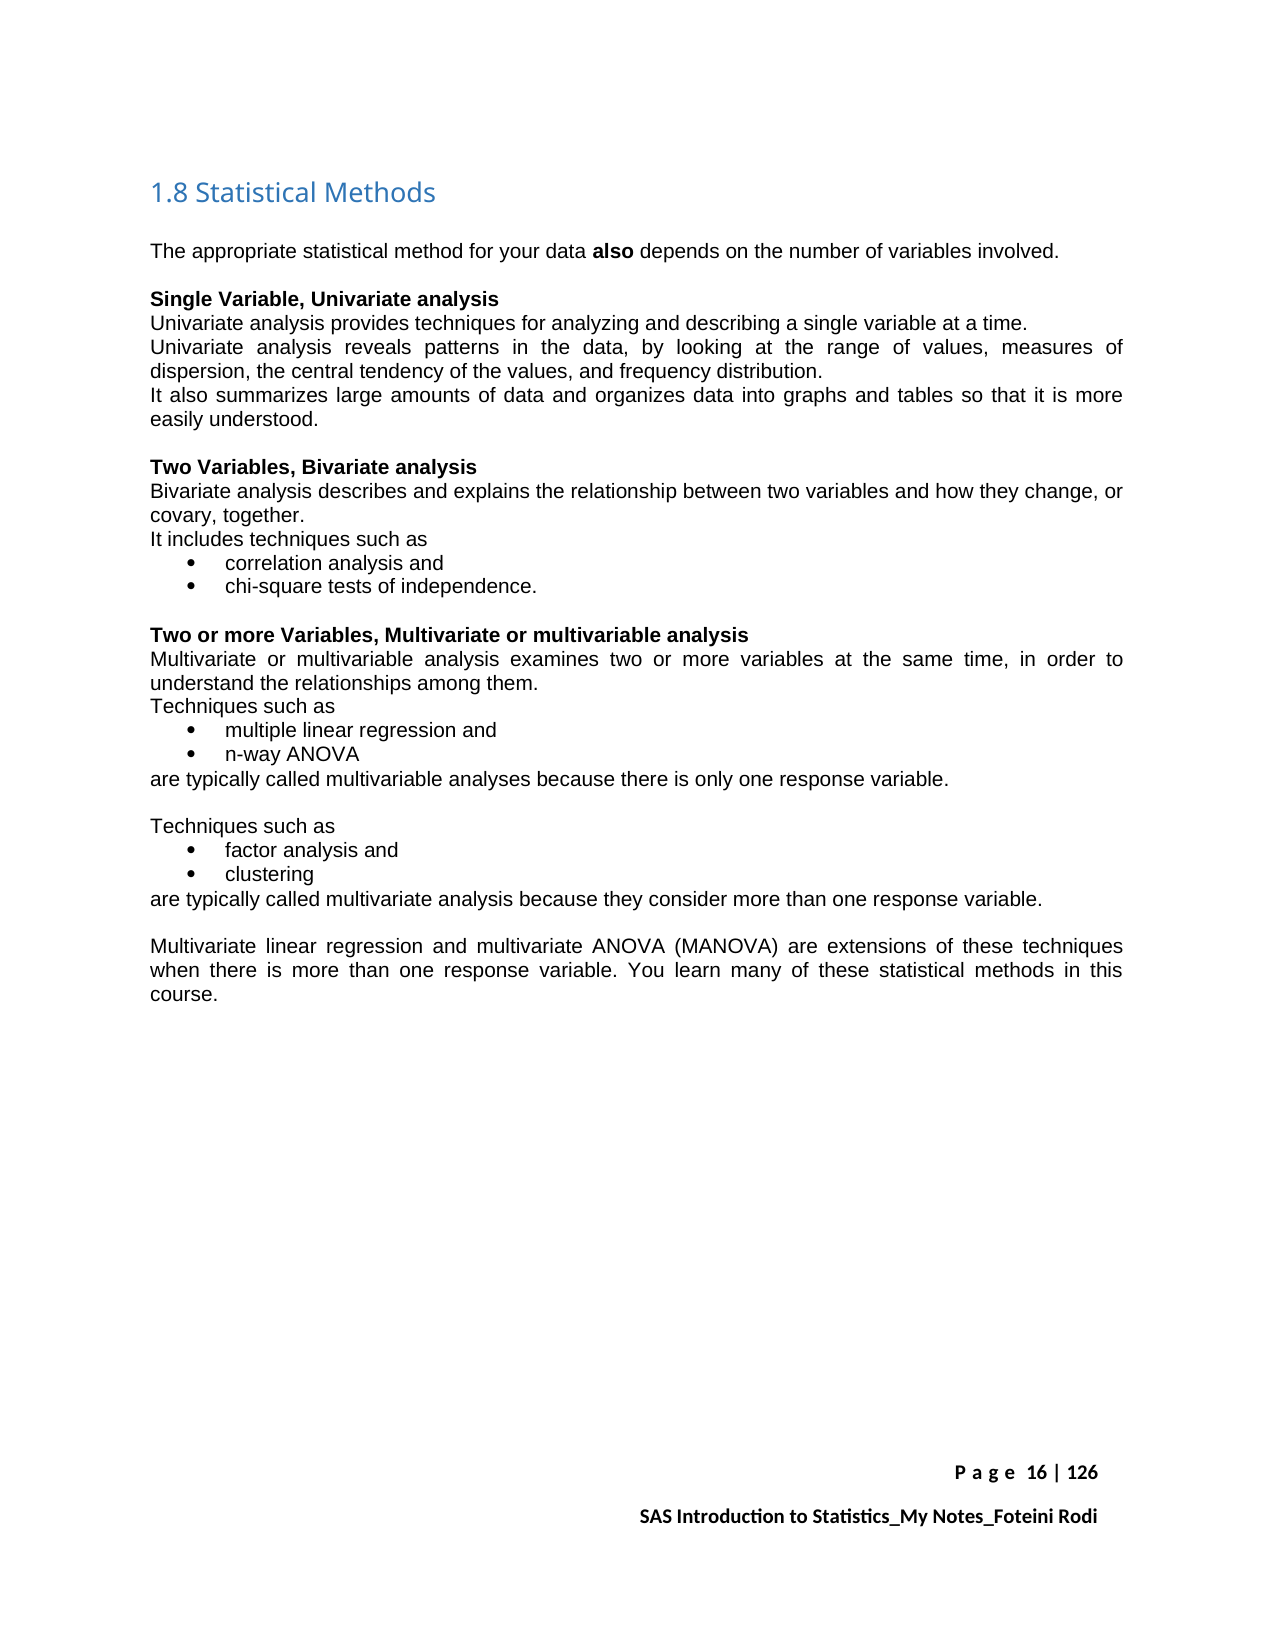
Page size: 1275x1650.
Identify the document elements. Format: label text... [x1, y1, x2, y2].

text Multivariate linear regression and multivariate ANOVA (MANOVA) are extensions of these techniques when there is more than one response variable. You learn many of these statistical methods in this course. [150, 934, 1125, 1006]
text Techniques such as [150, 814, 1125, 838]
text Multivariate or multivariable analysis examines two or more variables at the same time, in order to understand the relationships among them. [150, 646, 1125, 694]
list factor analysis and [187, 838, 1125, 862]
text Univariate analysis provides techniques for analyzing and describing a single variable at a time. [150, 311, 1125, 335]
text are typically called multivariable analyses because there is only one response variable. [150, 766, 1125, 790]
text Two Variables, Bivariate analysis [150, 454, 1125, 478]
list correlation analysis and [187, 550, 1125, 574]
text Two or more Variables, Multivariate or multivariable analysis [150, 622, 1125, 646]
subtitle 1.8 Statistical Methods [150, 174, 1125, 211]
text It also summarizes large amounts of data and organizes data into graphs and tables so that it is more easily understood. [150, 383, 1125, 431]
list multiple linear regression and [187, 718, 1125, 742]
list clustering [187, 862, 1125, 886]
text Techniques such as [150, 694, 1125, 718]
text Univariate analysis reveals patterns in the data, by looking at the range of values, measures of dispersion, the central tendency of the values, and frequency distribution. [150, 335, 1125, 383]
text It includes techniques such as [150, 526, 1125, 550]
text are typically called multivariate analysis because they consider more than one response variable. [150, 886, 1125, 910]
text Bivariate analysis describes and explains the relationship between two variables and how they change, or covary, together. [150, 478, 1125, 526]
list chi-square tests of independence. [187, 574, 1125, 598]
text Single Variable, Univariate analysis [150, 287, 1125, 311]
list n-way ANOVA [187, 742, 1125, 766]
text The appropriate statistical method for your data also depends on the number of variables involved. [150, 239, 1125, 263]
